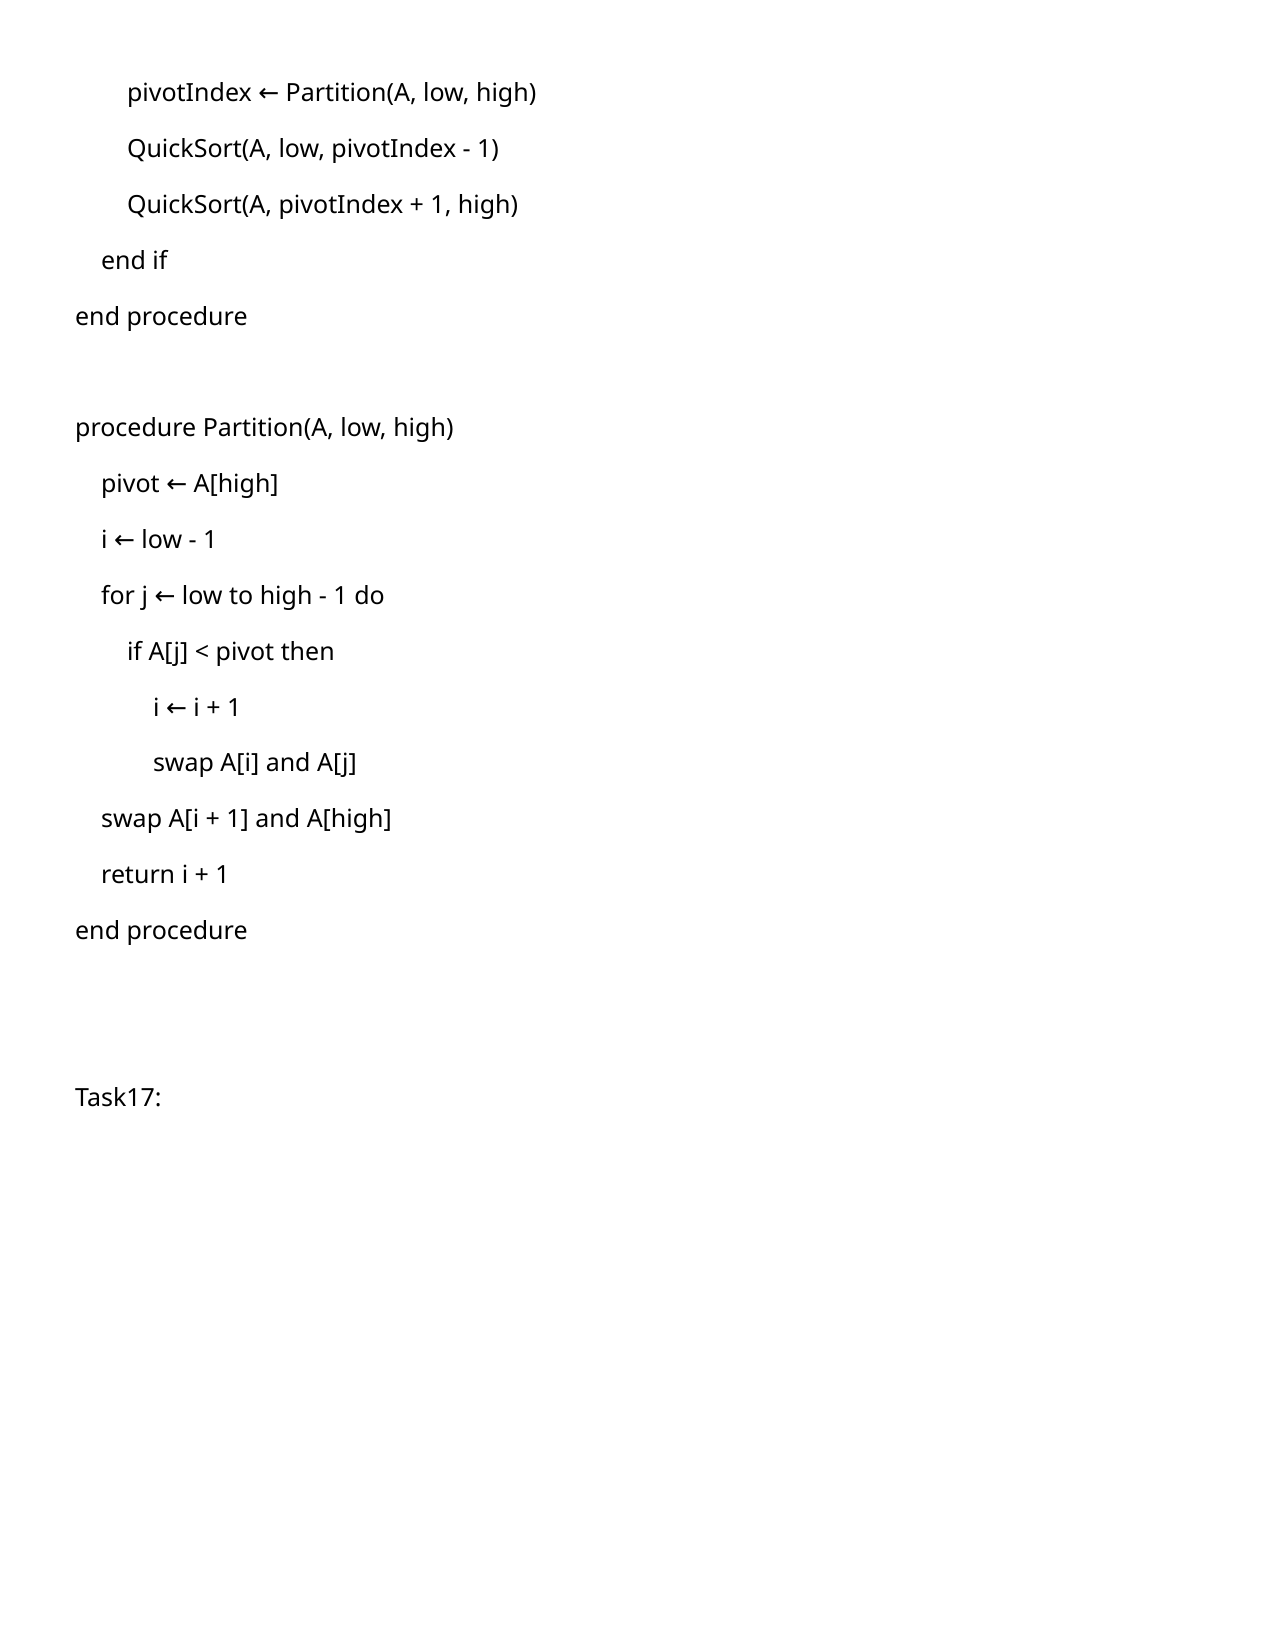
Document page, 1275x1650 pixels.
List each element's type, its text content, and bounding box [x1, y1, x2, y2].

text i ← i + 1 [75, 689, 1200, 723]
text QuickSort(A, pivotIndex + 1, high) [75, 187, 1200, 221]
text end if [75, 242, 1200, 277]
text pivot ← A[high] [75, 466, 1200, 500]
text pivotIndex ← Partition(A, low, high) [75, 75, 1200, 109]
text end procedure [75, 298, 1200, 332]
text for j ← low to high - 1 do [75, 577, 1200, 612]
text swap A[i + 1] and A[high] [75, 801, 1200, 835]
text if A[j] < pivot then [75, 633, 1200, 667]
text procedure Partition(A, low, high) [75, 410, 1200, 444]
text swap A[i] and A[j] [75, 745, 1200, 779]
text i ← low - 1 [75, 522, 1200, 556]
text end procedure [75, 912, 1200, 947]
text return i + 1 [75, 857, 1200, 891]
text Task17: [75, 1080, 1200, 1114]
text QuickSort(A, low, pivotIndex - 1) [75, 131, 1200, 165]
